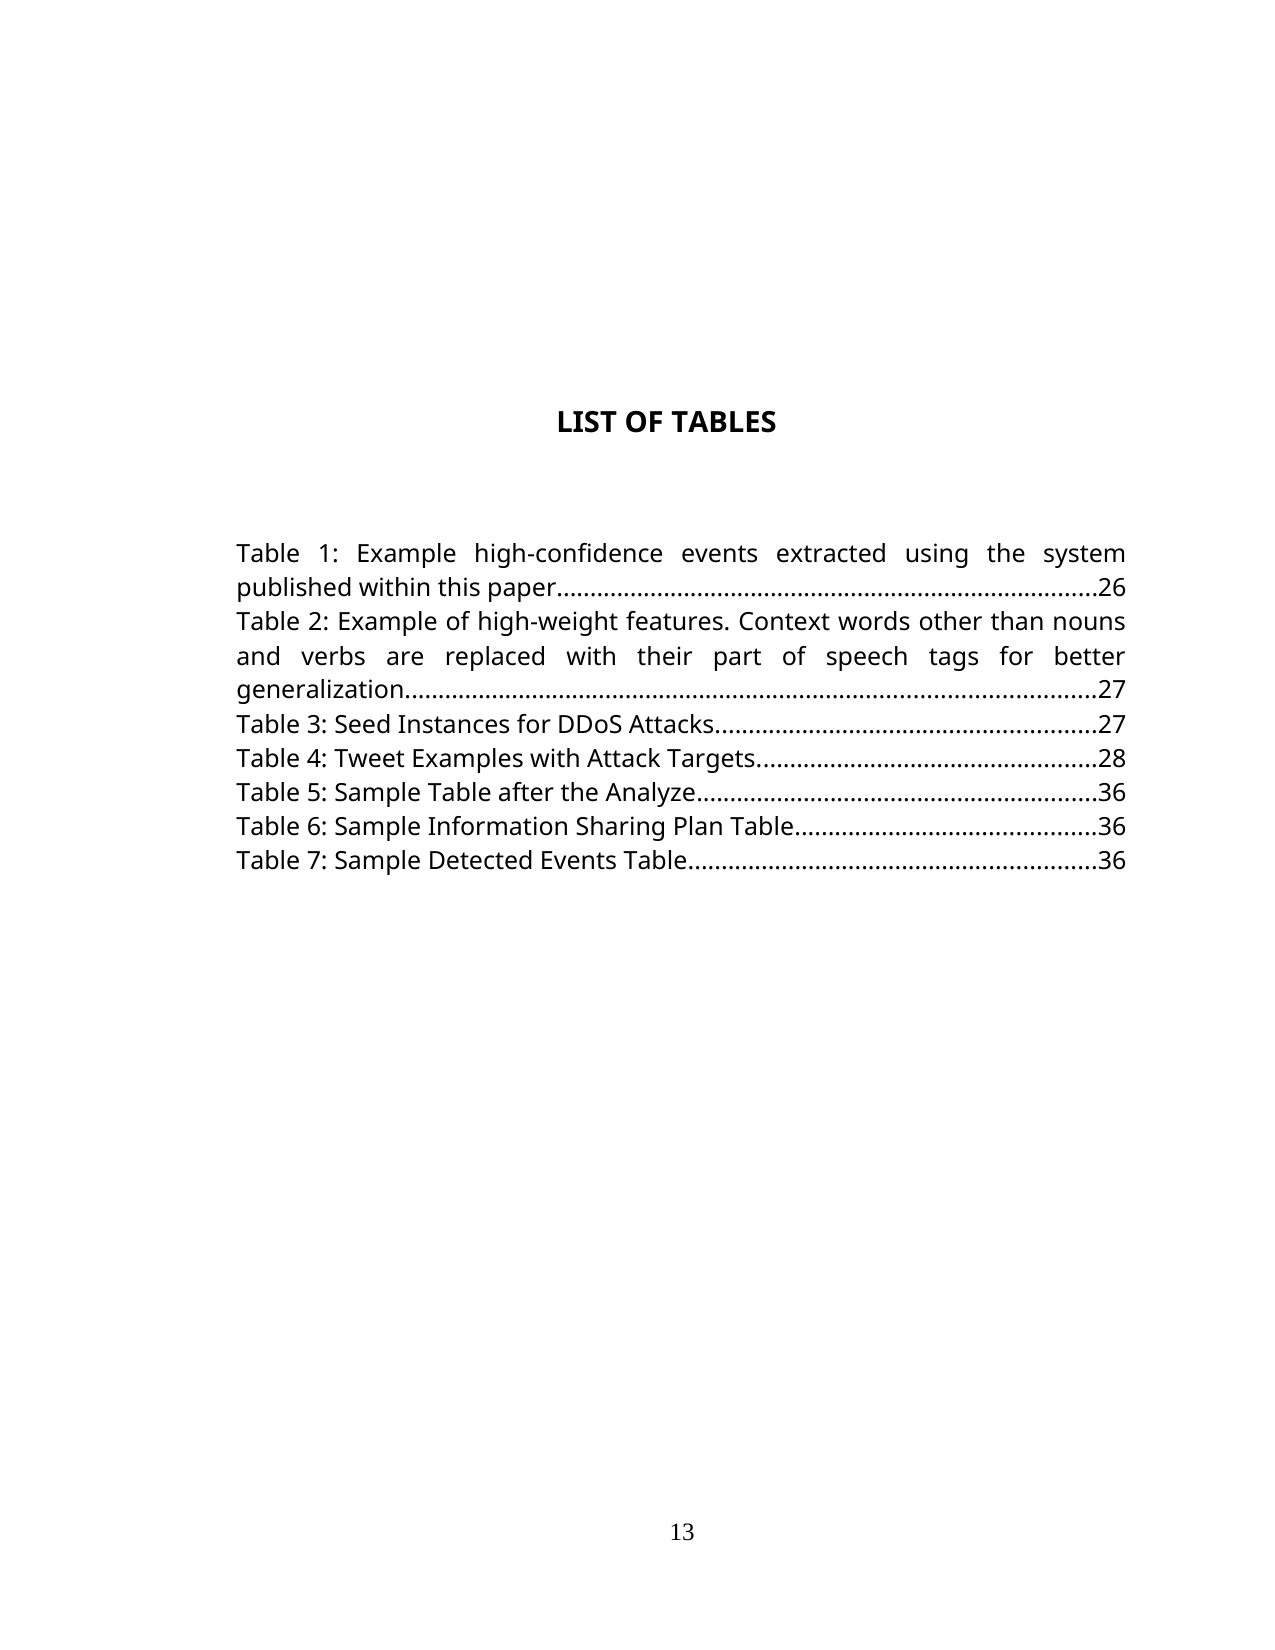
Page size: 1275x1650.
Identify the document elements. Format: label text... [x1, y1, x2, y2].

text Table 3: Seed Instances for DDoS Attacks. 27 [236, 706, 1127, 740]
text Table 5: Sample Table after the Analyze 36 [236, 774, 1127, 808]
text Table 6: Sample Information Sharing Plan Table 36 [236, 808, 1127, 842]
text Table 4: Tweet Examples with Attack Targets. 28 [236, 740, 1127, 774]
subtitle LIST OF TABLES [236, 402, 1097, 441]
text Table 2: Example of high-weight features. Context words other than nouns and verbs are replaced with their part of speech tags for better generalization. 27 [236, 604, 1127, 706]
text Table 1: Example high-confidence events extracted using the system published within this paper. 26 [236, 536, 1127, 604]
text Table 7: Sample Detected Events Table 36 [236, 842, 1127, 877]
